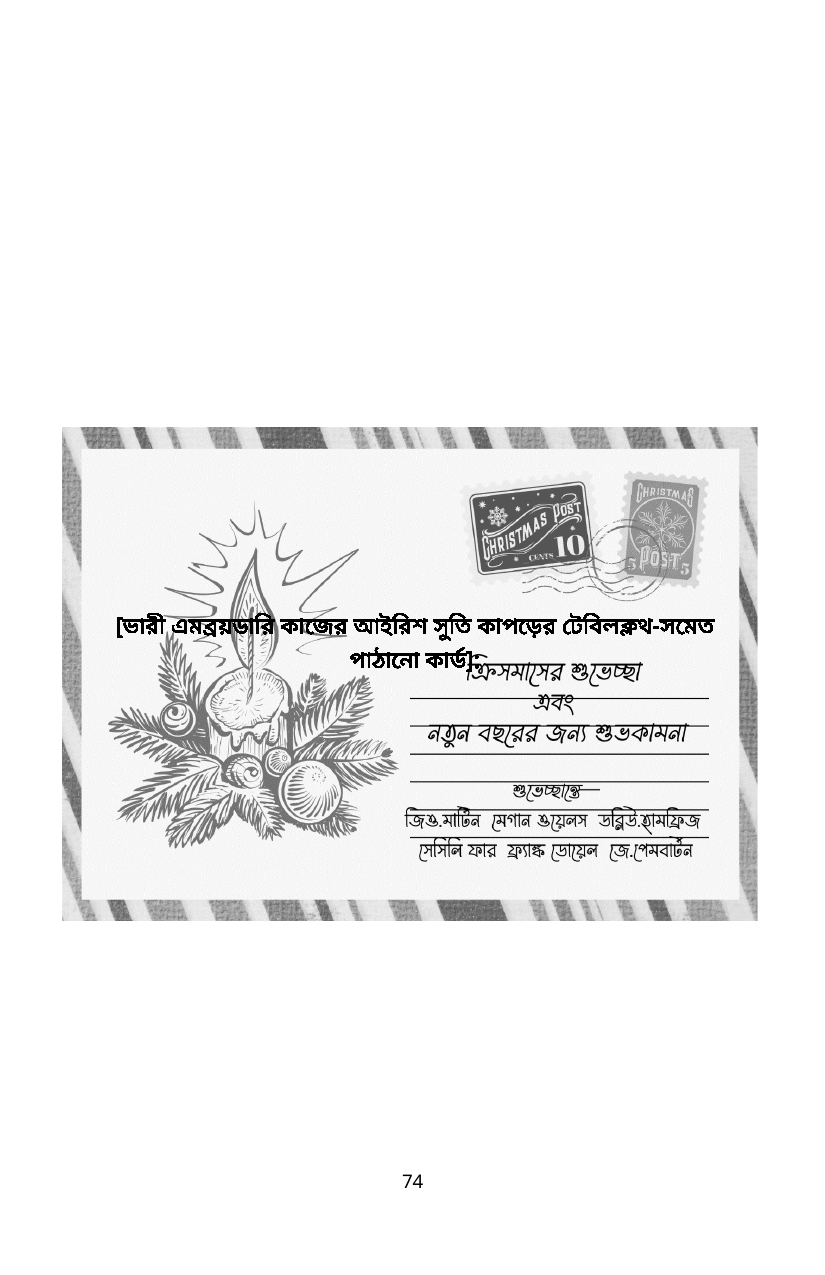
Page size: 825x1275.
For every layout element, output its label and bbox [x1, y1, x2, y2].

picture [62, 427, 758, 921]
